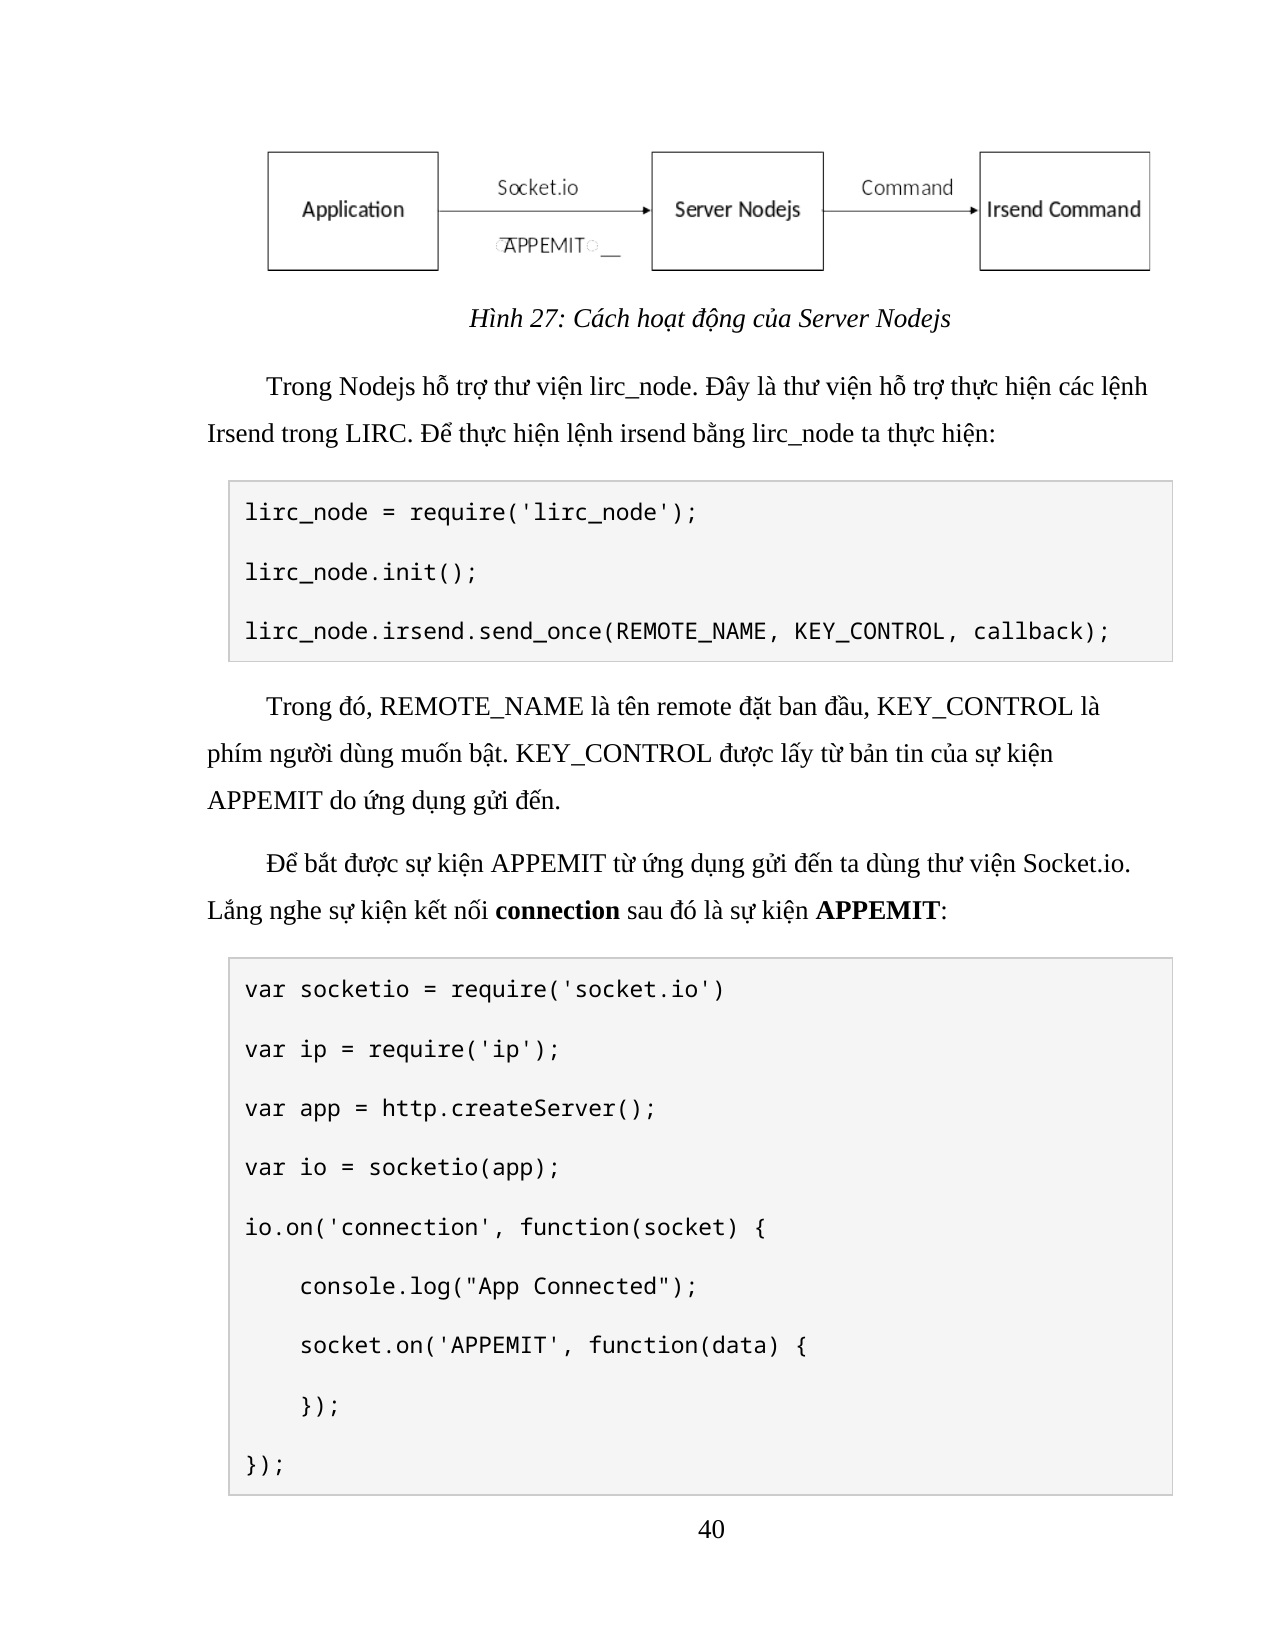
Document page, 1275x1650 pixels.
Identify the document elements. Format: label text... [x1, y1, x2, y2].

text Trong Nodejs hỗ trợ thư viện lirc_node. Đây là thư viện hỗ trợ thực hiện các lệnh Irsend trong LIRC. Để thực hiện lệnh irsend bằng lirc_node ta thực hiện: [207, 370, 1157, 448]
text socket.on('APPEMIT', function(data) { [230, 1313, 1172, 1361]
text lirc_node.irsend.send_once(REMOTE_NAME, KEY_CONTROL, callback); [230, 599, 1172, 661]
text var app = http.createServer(); [230, 1076, 1172, 1123]
text lirc_node = require('lirc_node'); [230, 482, 1172, 527]
text var io = socketio(app); [230, 1135, 1172, 1183]
text var ip = require('ip'); [230, 1016, 1172, 1064]
text lirc_node.init(); [230, 539, 1172, 587]
text Trong đó, REMOTE_NAME là tên remote đặt ban đầu, KEY_CONTROL là phím người dùng muốn bật. KEY_CONTROL được lấy từ bản tin của sự kiện APPEMIT do ứng dụng gửi đến. [207, 690, 1157, 815]
text Để bắt được sự kiện APPEMIT từ ứng dụng gửi đến ta dùng thư viện Socket.io. Lắng nghe sự kiện kết nối connection sau đó là sự kiện APPEMIT: [207, 847, 1157, 925]
text }); [230, 1432, 1172, 1494]
text }); [230, 1373, 1172, 1420]
text console.log("App Connected"); [230, 1254, 1172, 1301]
text io.on('connection', function(socket) { [230, 1194, 1172, 1242]
text var socketio = require('socket.io') [230, 959, 1172, 1004]
text Hình 27: Cách hoạt động của Server Nodejs [207, 302, 1157, 334]
